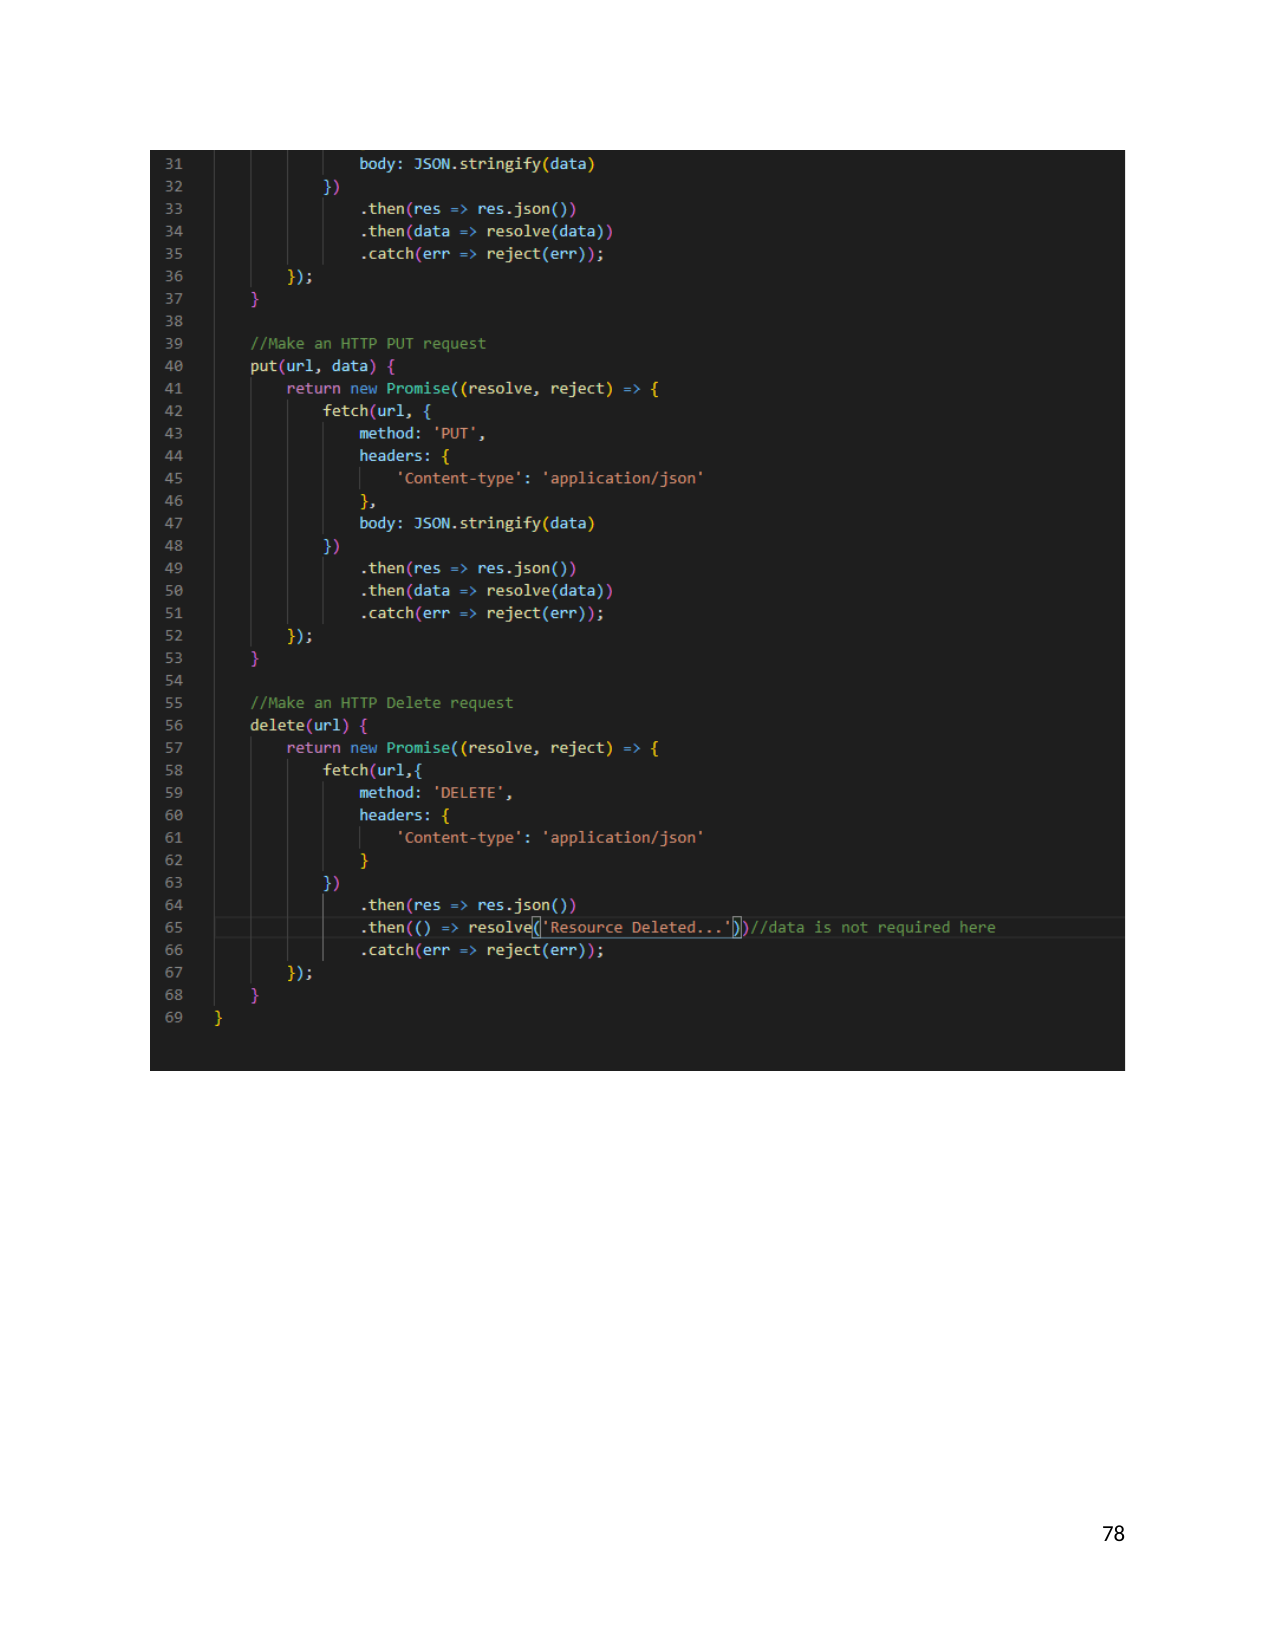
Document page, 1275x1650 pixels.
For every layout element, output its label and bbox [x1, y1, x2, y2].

picture [150, 150, 1125, 1071]
